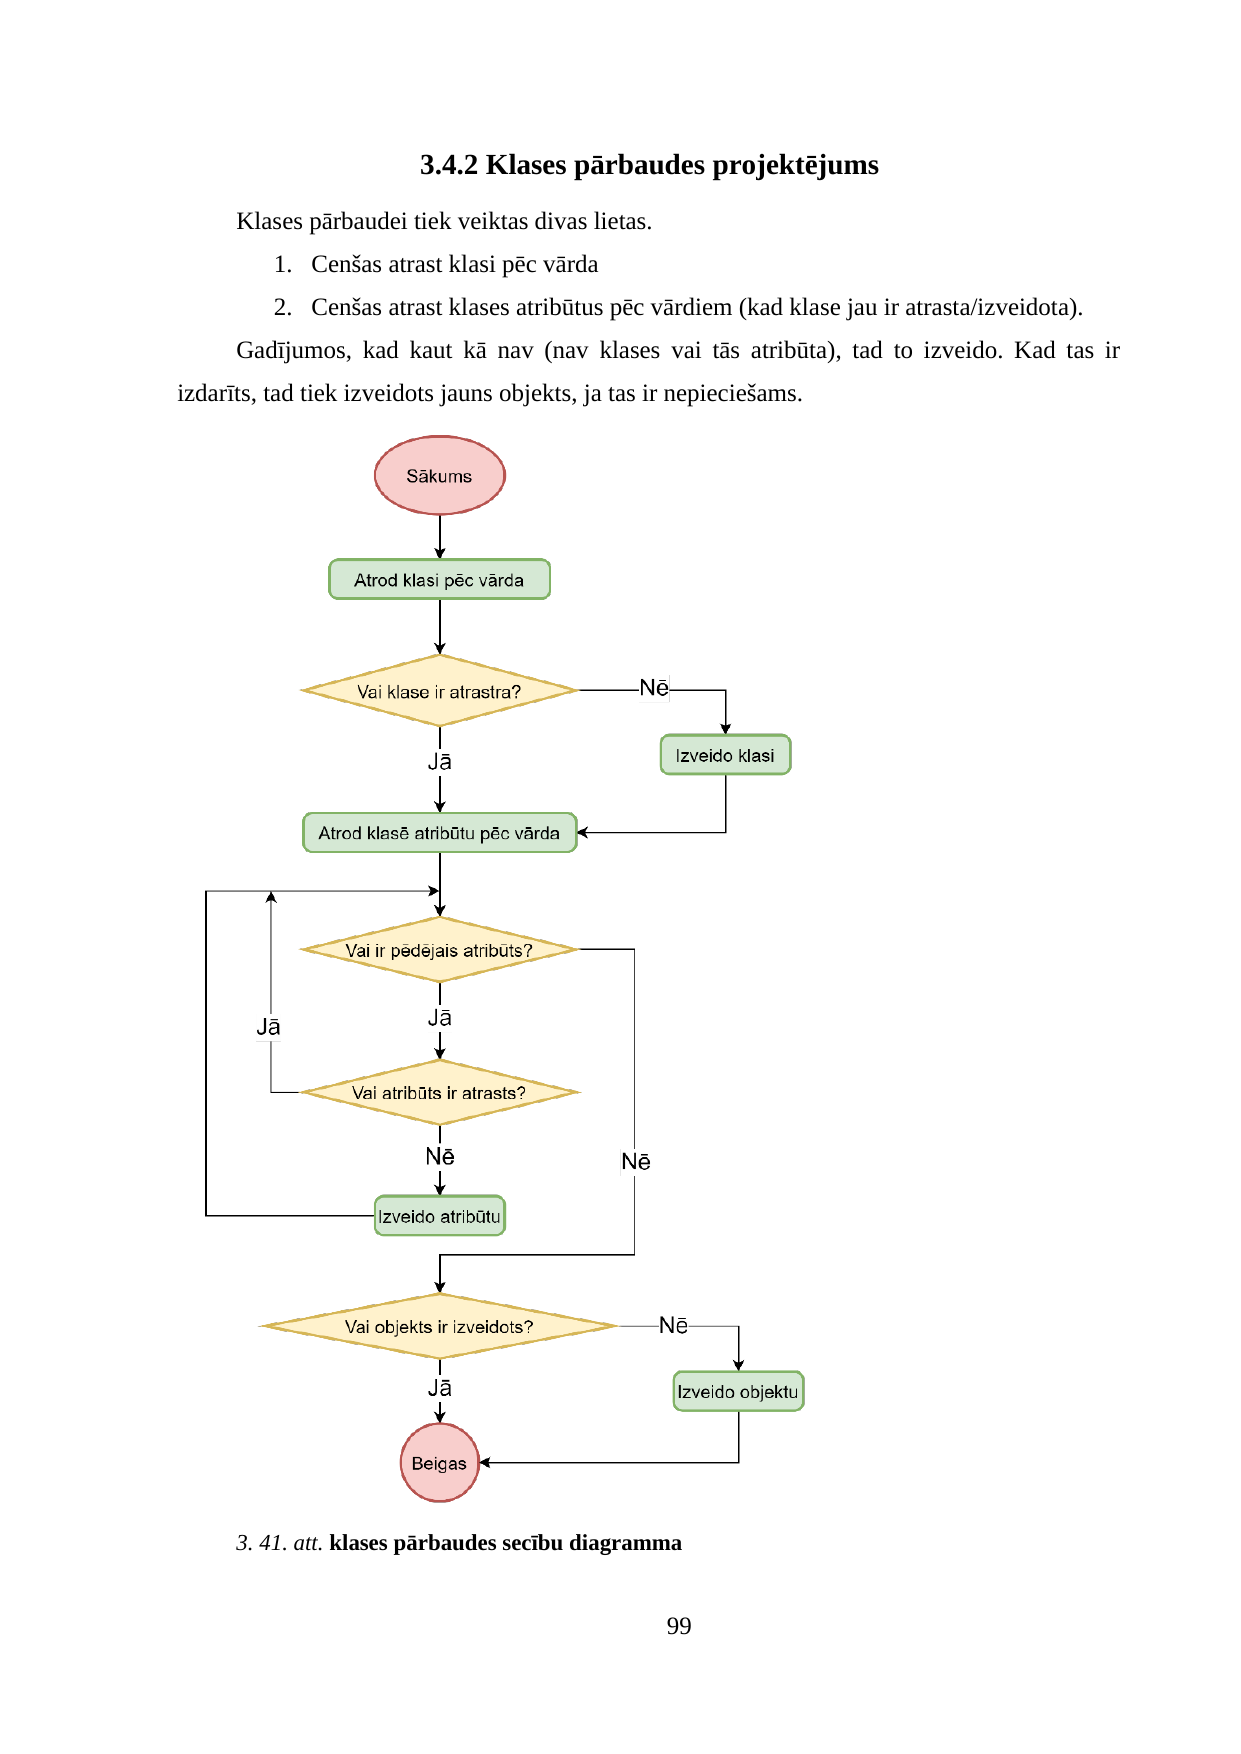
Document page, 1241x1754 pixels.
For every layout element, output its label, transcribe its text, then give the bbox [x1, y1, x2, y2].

subtitle 3.4.2 Klases pārbaudes projektējums [177, 147, 1122, 181]
text 3. 41. att. klases pārbaudes secību diagramma [177, 1529, 1122, 1556]
picture [183, 421, 818, 1516]
list Cenšas atrast klasi pēc vārda [274, 249, 1122, 278]
text Klases pārbaudei tiek veiktas divas lietas. [177, 206, 1122, 234]
text Gadījumos, kad kaut kā nav (nav klases vai tās atribūta), tad to izveido. Kad tas ir izdarīts, tad tiek izveidots jauns objekts, ja tas ir nepieciešams. [177, 335, 1122, 407]
list Cenšas atrast klases atribūtus pēc vārdiem (kad klase jau ir atrasta/izveidota). [274, 292, 1122, 321]
